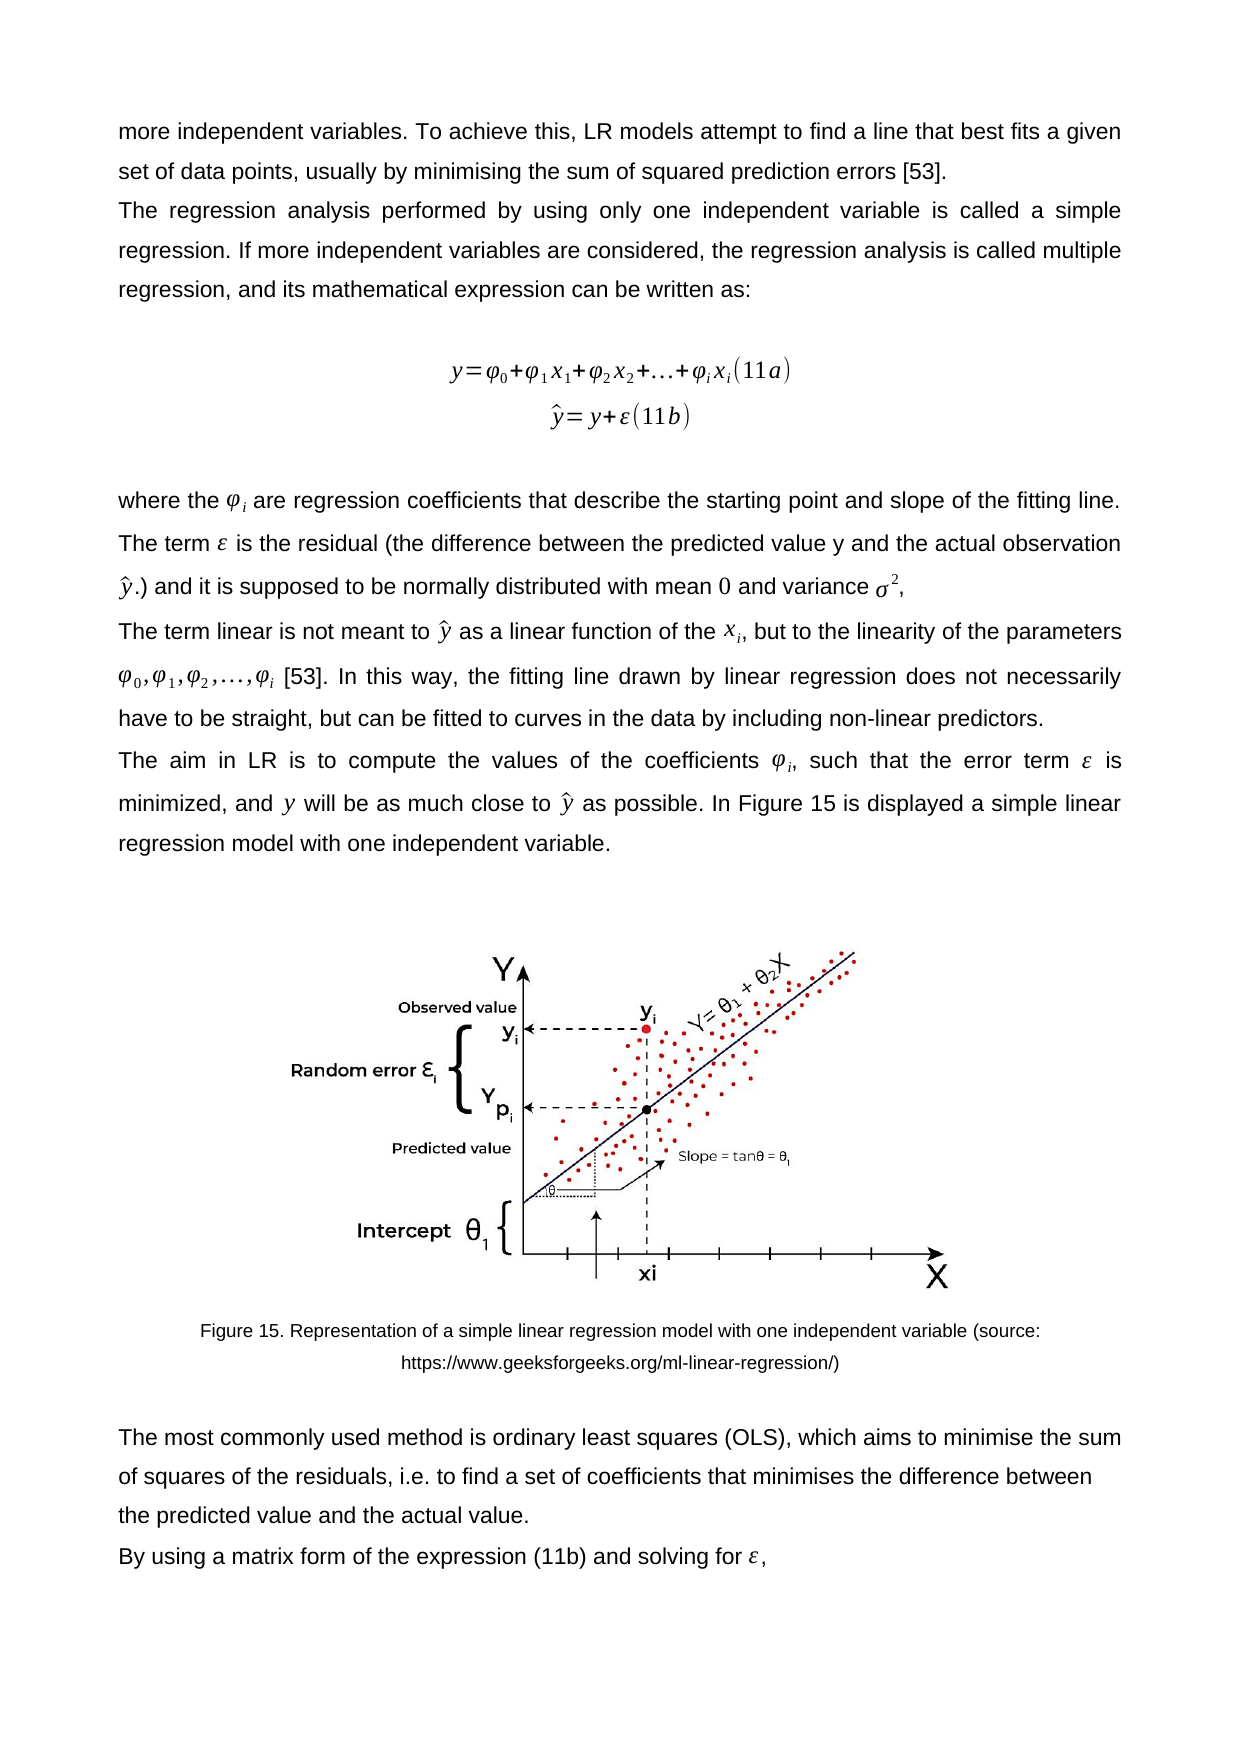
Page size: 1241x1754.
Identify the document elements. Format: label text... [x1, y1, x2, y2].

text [118, 118, 1122, 184]
picture [283, 908, 957, 1306]
text The regression analysis performed by using only one independent variable is called a simple regression. If more independent variables are considered, the regression analysis is called multiple regression, and its mathematical expression can be written as: [118, 197, 1122, 302]
text By using a matrix form of the expression (11b) and solving for , [118, 1542, 1122, 1569]
text The most commonly used method is ordinary least squares (OLS), which aims to minimise the sum of squares of the residuals, i.e. to find a set of coefficients that minimises the difference between the predicted value and the actual value. [118, 1423, 1122, 1529]
text where the are regression coefficients that describe the starting point and slope of the fitting line. The term is the residual (the difference between the predicted value y and the actual observation .) and it is supposed to be normally distributed with mean and variance , [118, 484, 1122, 602]
text The term linear is not meant to as a linear function of the , but to the linearity of the parameters [53]. In this way, the fitting line drawn by linear regression does not necessarily have to be straight, but can be fitted to curves in the data by including non-linear predictors. [118, 615, 1122, 731]
text Figure 15. Representation of a simple linear regression model with one independent variable (source: https://www.geeksforgeeks.org/ml-linear-regression/) [118, 1319, 1122, 1373]
text The aim in LR is to compute the values of the coefficients , such that the error term is minimized, and will be as much close to as possible. In Figure 15 is displayed a simple linear regression model with one independent variable. [118, 744, 1122, 856]
